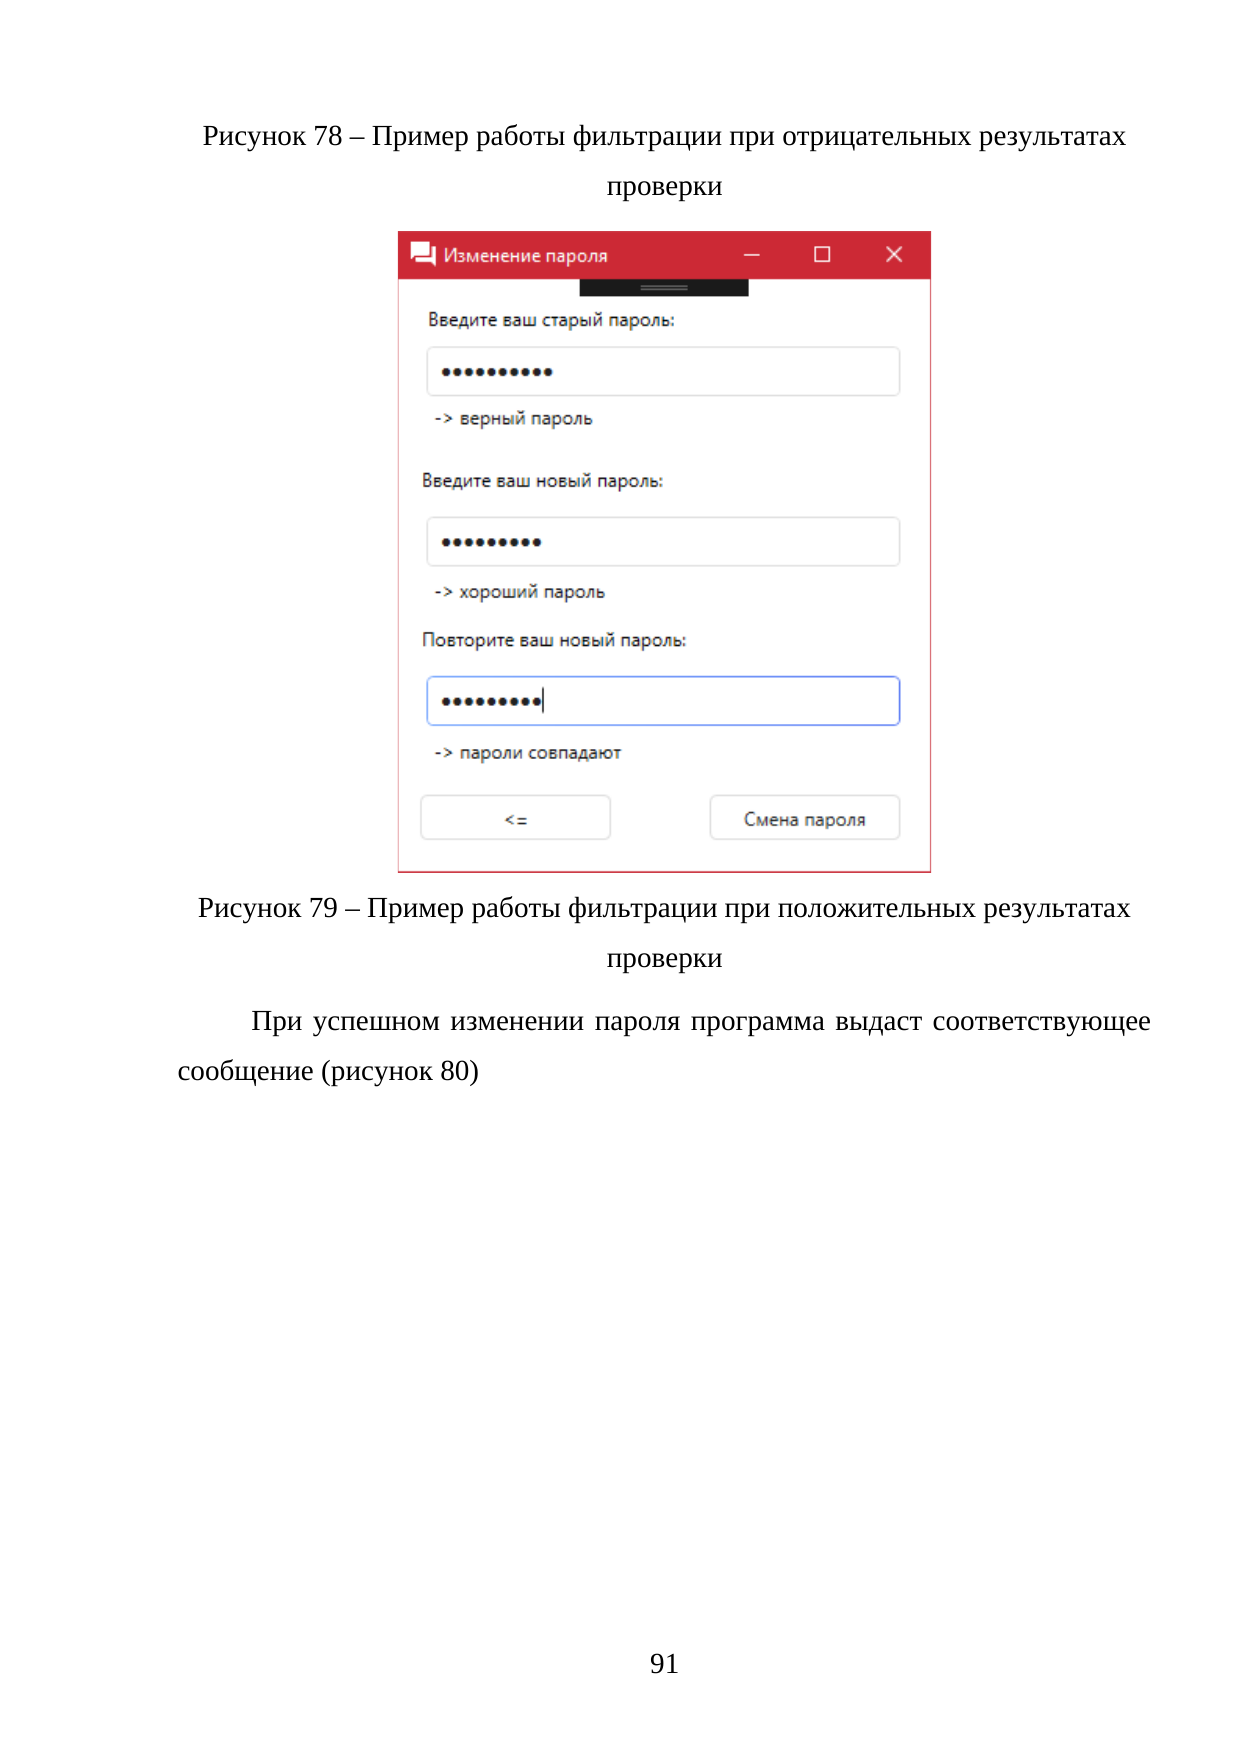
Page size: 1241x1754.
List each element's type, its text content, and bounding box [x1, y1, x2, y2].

text При успешном изменении пароля программа выдаст соответствующее сообщение (рисунок 80) [177, 1003, 1152, 1087]
picture [397, 231, 932, 873]
text Рисунок 78 – Пример работы фильтрации при отрицательных результатах проверки [177, 118, 1152, 202]
text Рисунок 79 – Пример работы фильтрации при положительных результатах проверки [177, 890, 1152, 973]
